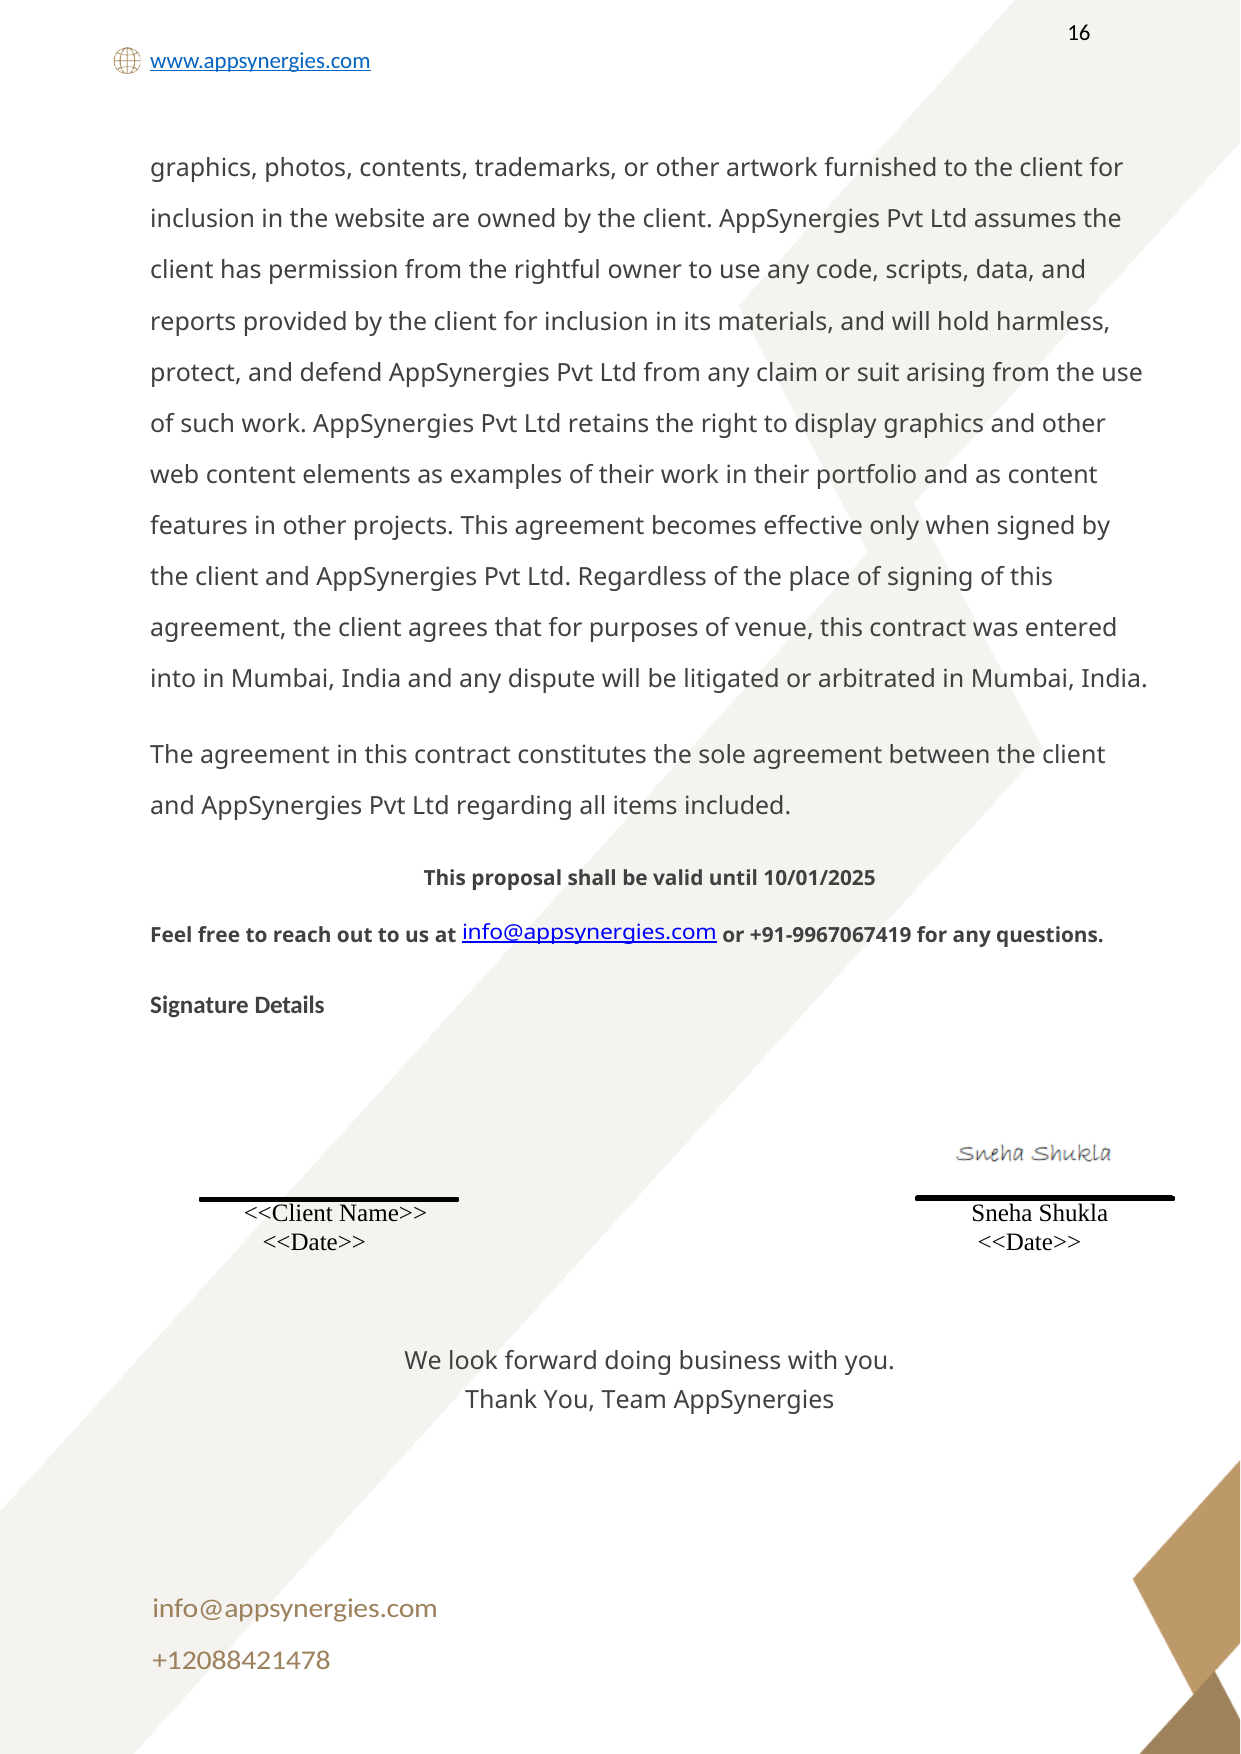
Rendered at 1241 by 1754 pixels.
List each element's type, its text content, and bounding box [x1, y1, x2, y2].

text This proposal shall be valid until 10/01/2025 [150, 863, 1149, 892]
text The agreement in this contract constitutes the sole agreement between the client and AppSynergies Pvt Ltd regarding all items included. [150, 736, 1149, 822]
text Signature Details [150, 989, 1090, 1019]
table_header <<Client Name>> [120, 1199, 441, 1227]
picture [0, 0, 1241, 1754]
table_cell <<Date>> [441, 1227, 1120, 1256]
text Thank You, Team AppSynergies [150, 1382, 1149, 1416]
table_header Sneha Shukla [441, 1199, 1120, 1227]
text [150, 150, 1149, 694]
text We look forward doing business with you. [150, 1342, 1149, 1377]
table_cell <<Date>> [120, 1227, 441, 1256]
text Feel free to reach out to us at info@appsynergies.com or +91-9967067419 for any questions. [150, 917, 1149, 948]
